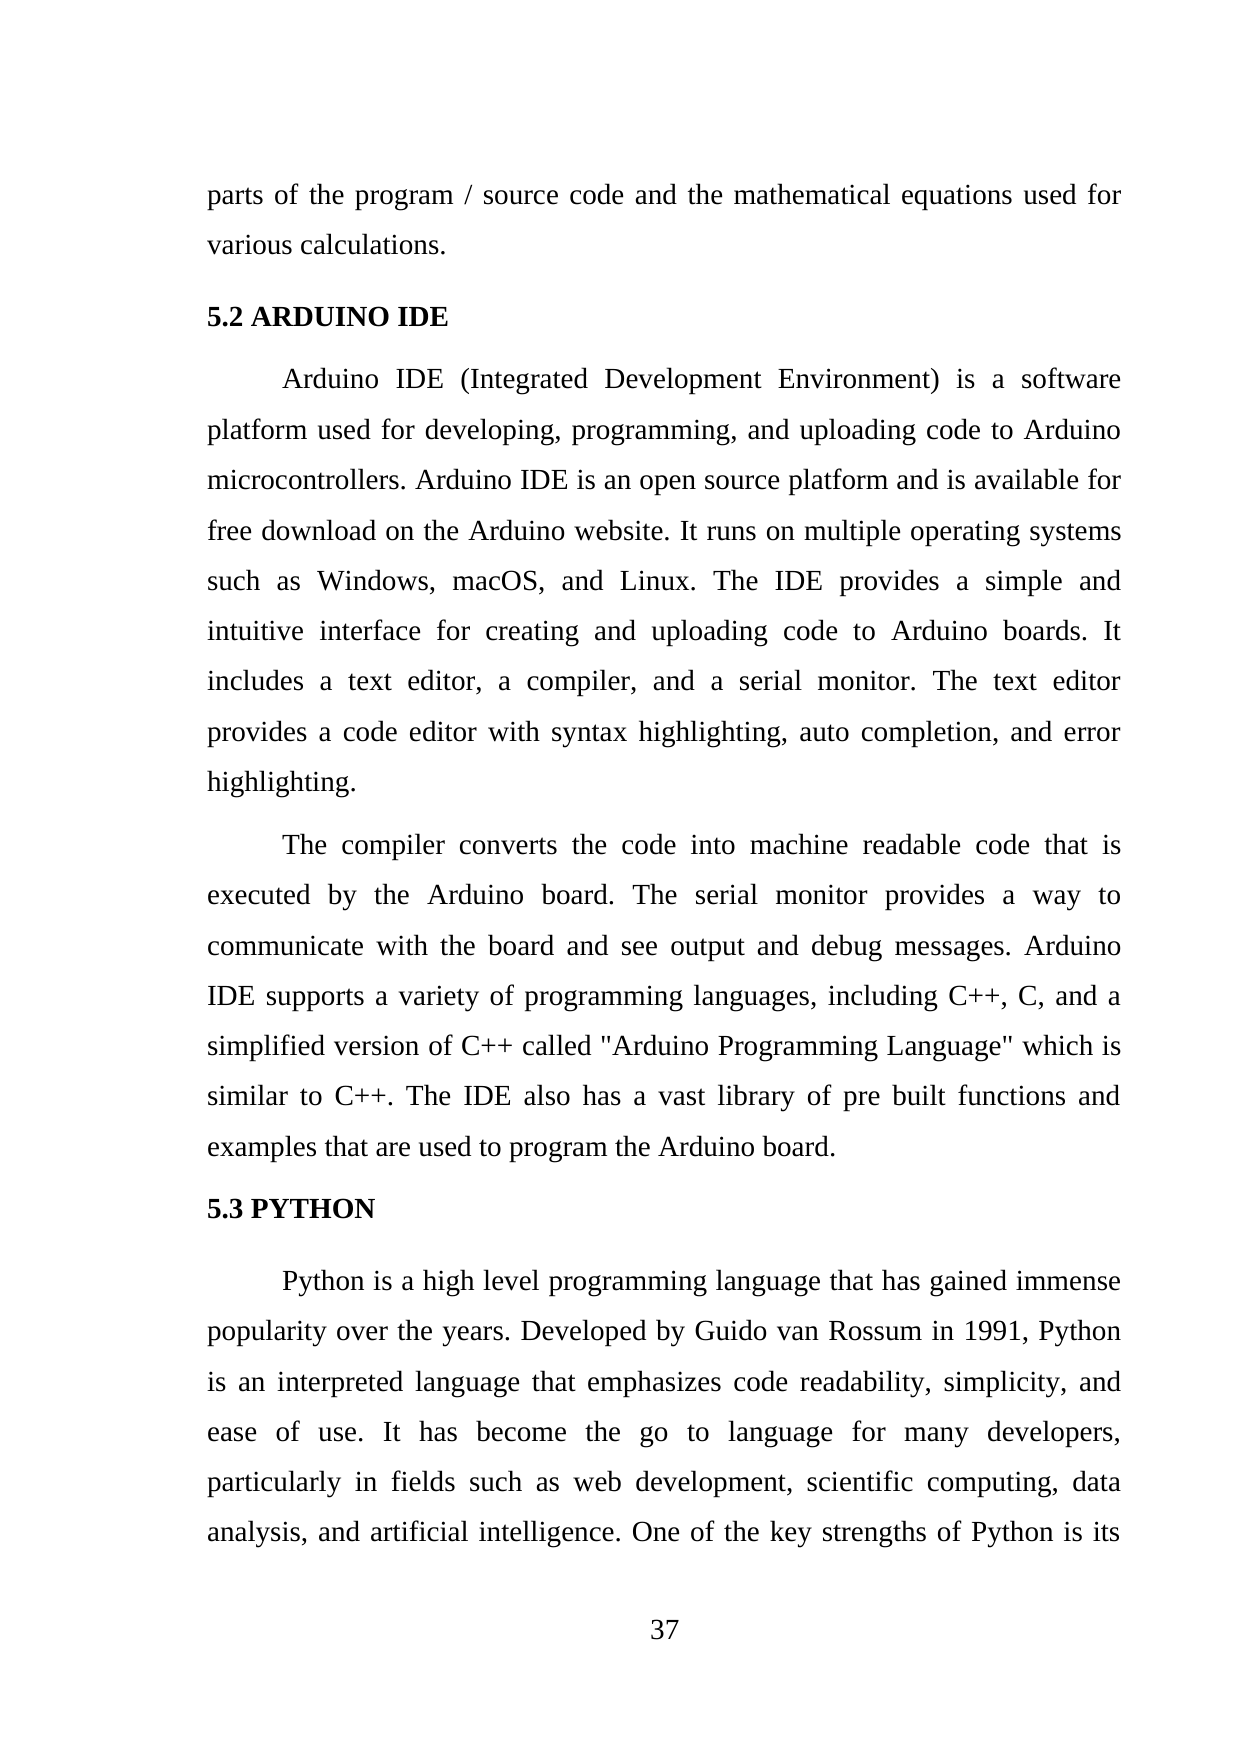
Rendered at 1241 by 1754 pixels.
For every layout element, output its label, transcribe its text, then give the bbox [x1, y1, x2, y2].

text 5.2 ARDUINO IDE [207, 299, 1122, 332]
text The compiler converts the code into machine readable code that is executed by the Arduino board. The serial monitor provides a way to communicate with the board and see output and debug messages. Arduino IDE supports a variety of programming languages, including C++, C, and a simplified version of C++ called "Arduino Programming Language" which is similar to C++. The IDE also has a vast library of pre built functions and examples that are used to program the Arduino board. [207, 827, 1122, 1162]
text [207, 1263, 1122, 1548]
text Arduino IDE (Integrated Development Environment) is a software platform used for developing, programming, and uploading code to Arduino microcontrollers. Arduino IDE is an open source platform and is available for free download on the Arduino website. It runs on multiple operating systems such as Windows, macOS, and Linux. The IDE provides a simple and intuitive interface for creating and uploading code to Arduino boards. It includes a text editor, a compiler, and a serial monitor. The text editor provides a code editor with syntax highlighting, auto completion, and error highlighting. [207, 362, 1122, 798]
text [207, 177, 1122, 261]
text 5.3 PYTHON [207, 1192, 1122, 1225]
